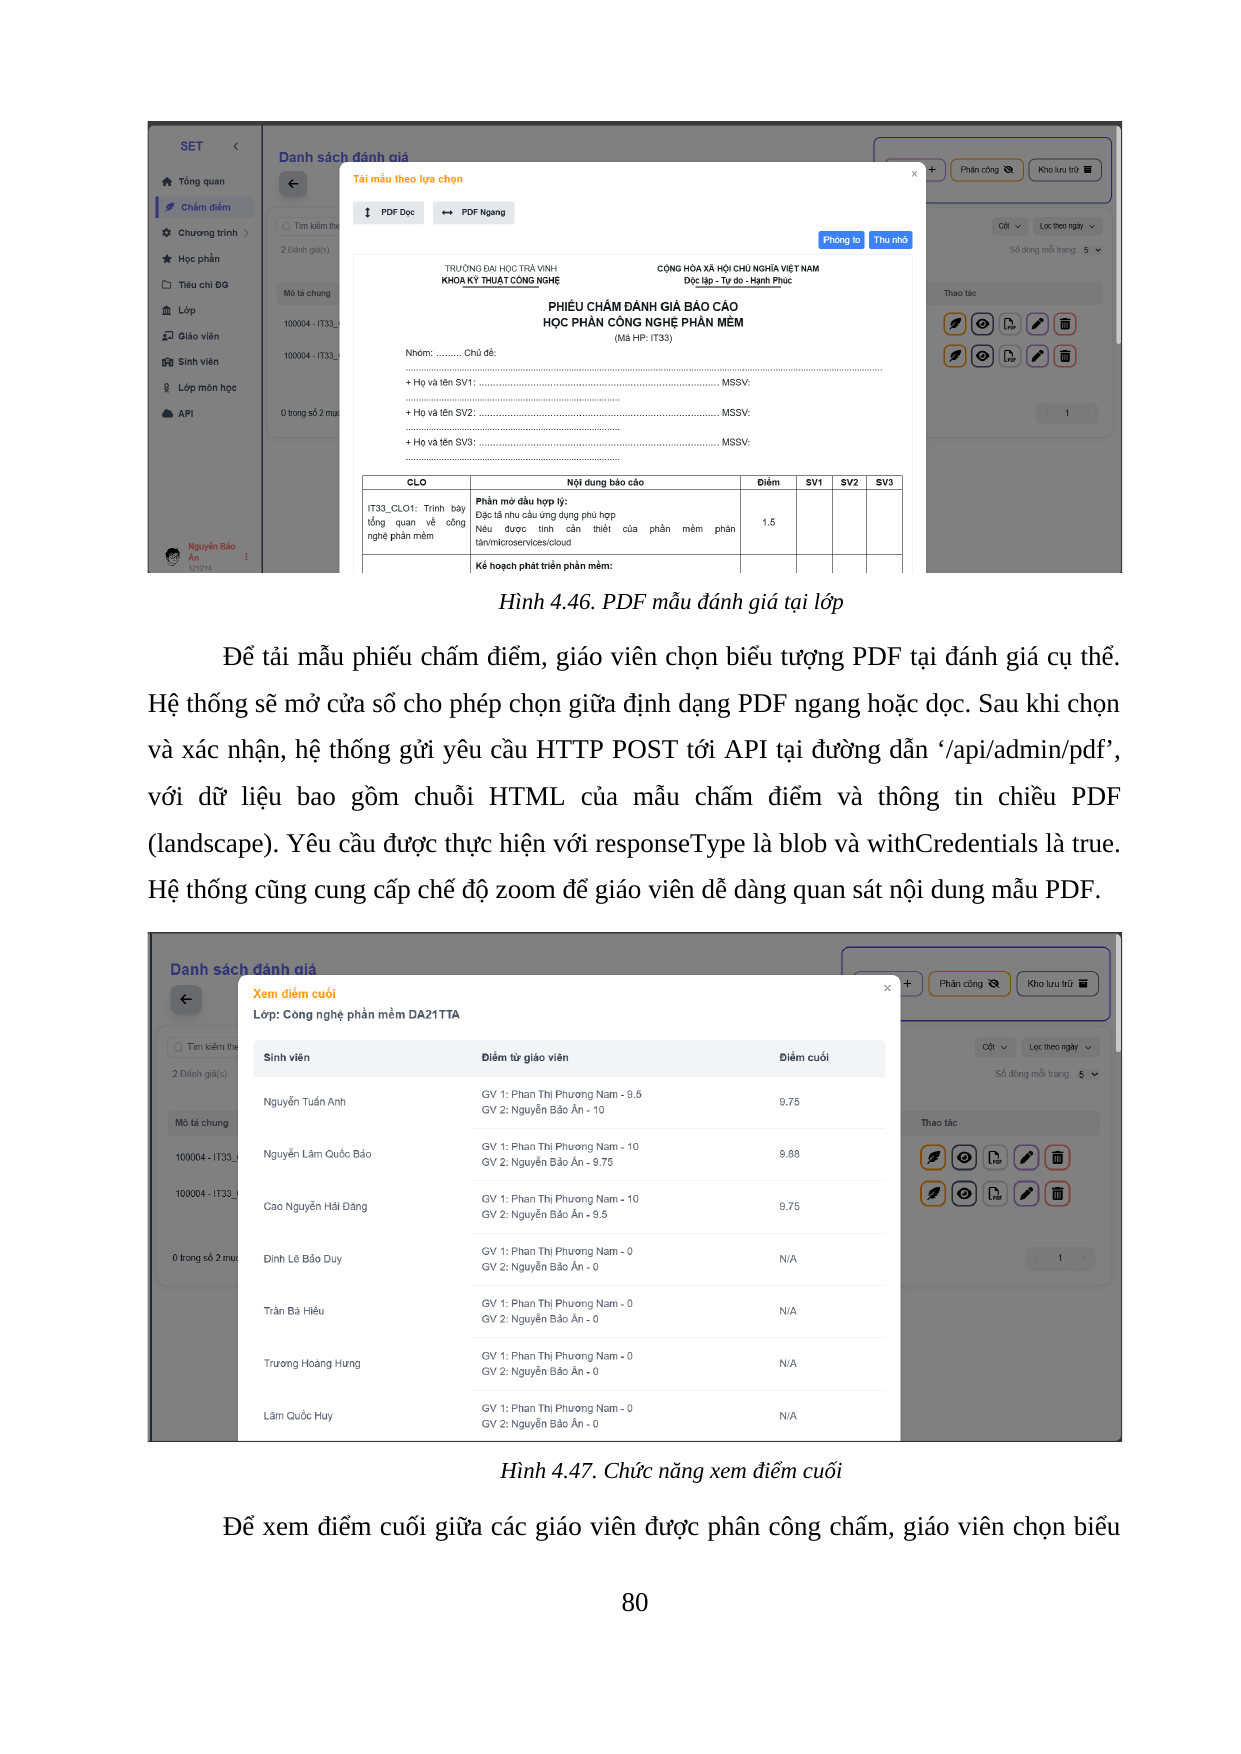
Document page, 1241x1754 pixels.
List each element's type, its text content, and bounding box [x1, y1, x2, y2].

picture [147, 121, 1123, 573]
picture [147, 932, 1123, 1442]
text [148, 1509, 1122, 1541]
text Để tải mẫu phiếu chấm điểm, giáo viên chọn biểu tượng PDF tại đánh giá cụ thể. Hệ thống sẽ mở cửa sổ cho phép chọn giữa định dạng PDF ngang hoặc dọc. Sau khi chọn và xác nhận, hệ thống gửi yêu cầu HTTP POST tới API tại đường dẫn ‘/api/admin/pdf’, với dữ liệu bao gồm chuỗi HTML của mẫu chấm điểm và thông tin chiều PDF (landscape). Yêu cầu được thực hiện với responseType là blob và withCredentials là true. Hệ thống cũng cung cấp chế độ zoom để giáo viên dễ dàng quan sát nội dung mẫu PDF. [148, 640, 1122, 905]
